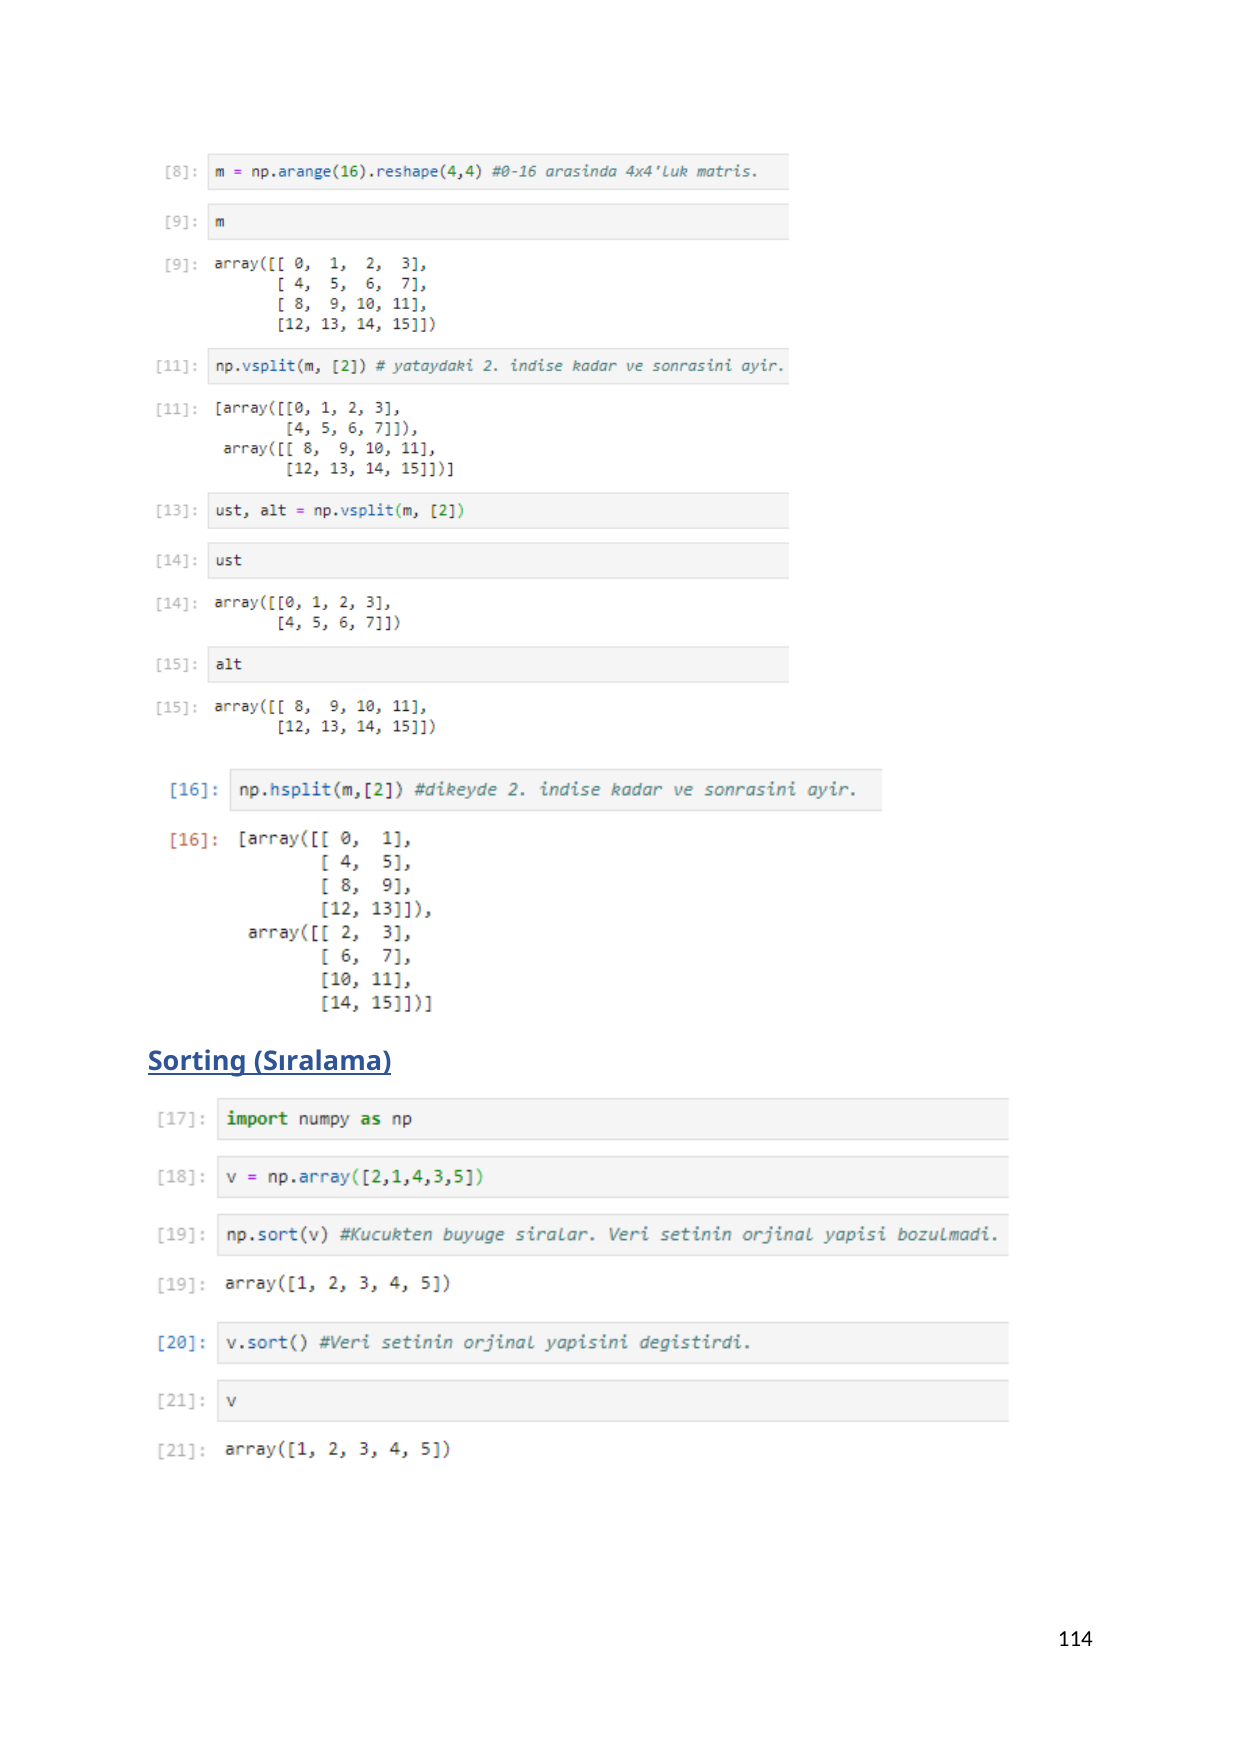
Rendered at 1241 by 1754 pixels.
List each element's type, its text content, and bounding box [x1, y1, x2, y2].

picture [147, 755, 883, 1023]
subtitle Sorting (Sıralama) [148, 1041, 1092, 1078]
picture [147, 1081, 1009, 1466]
picture [147, 147, 789, 737]
